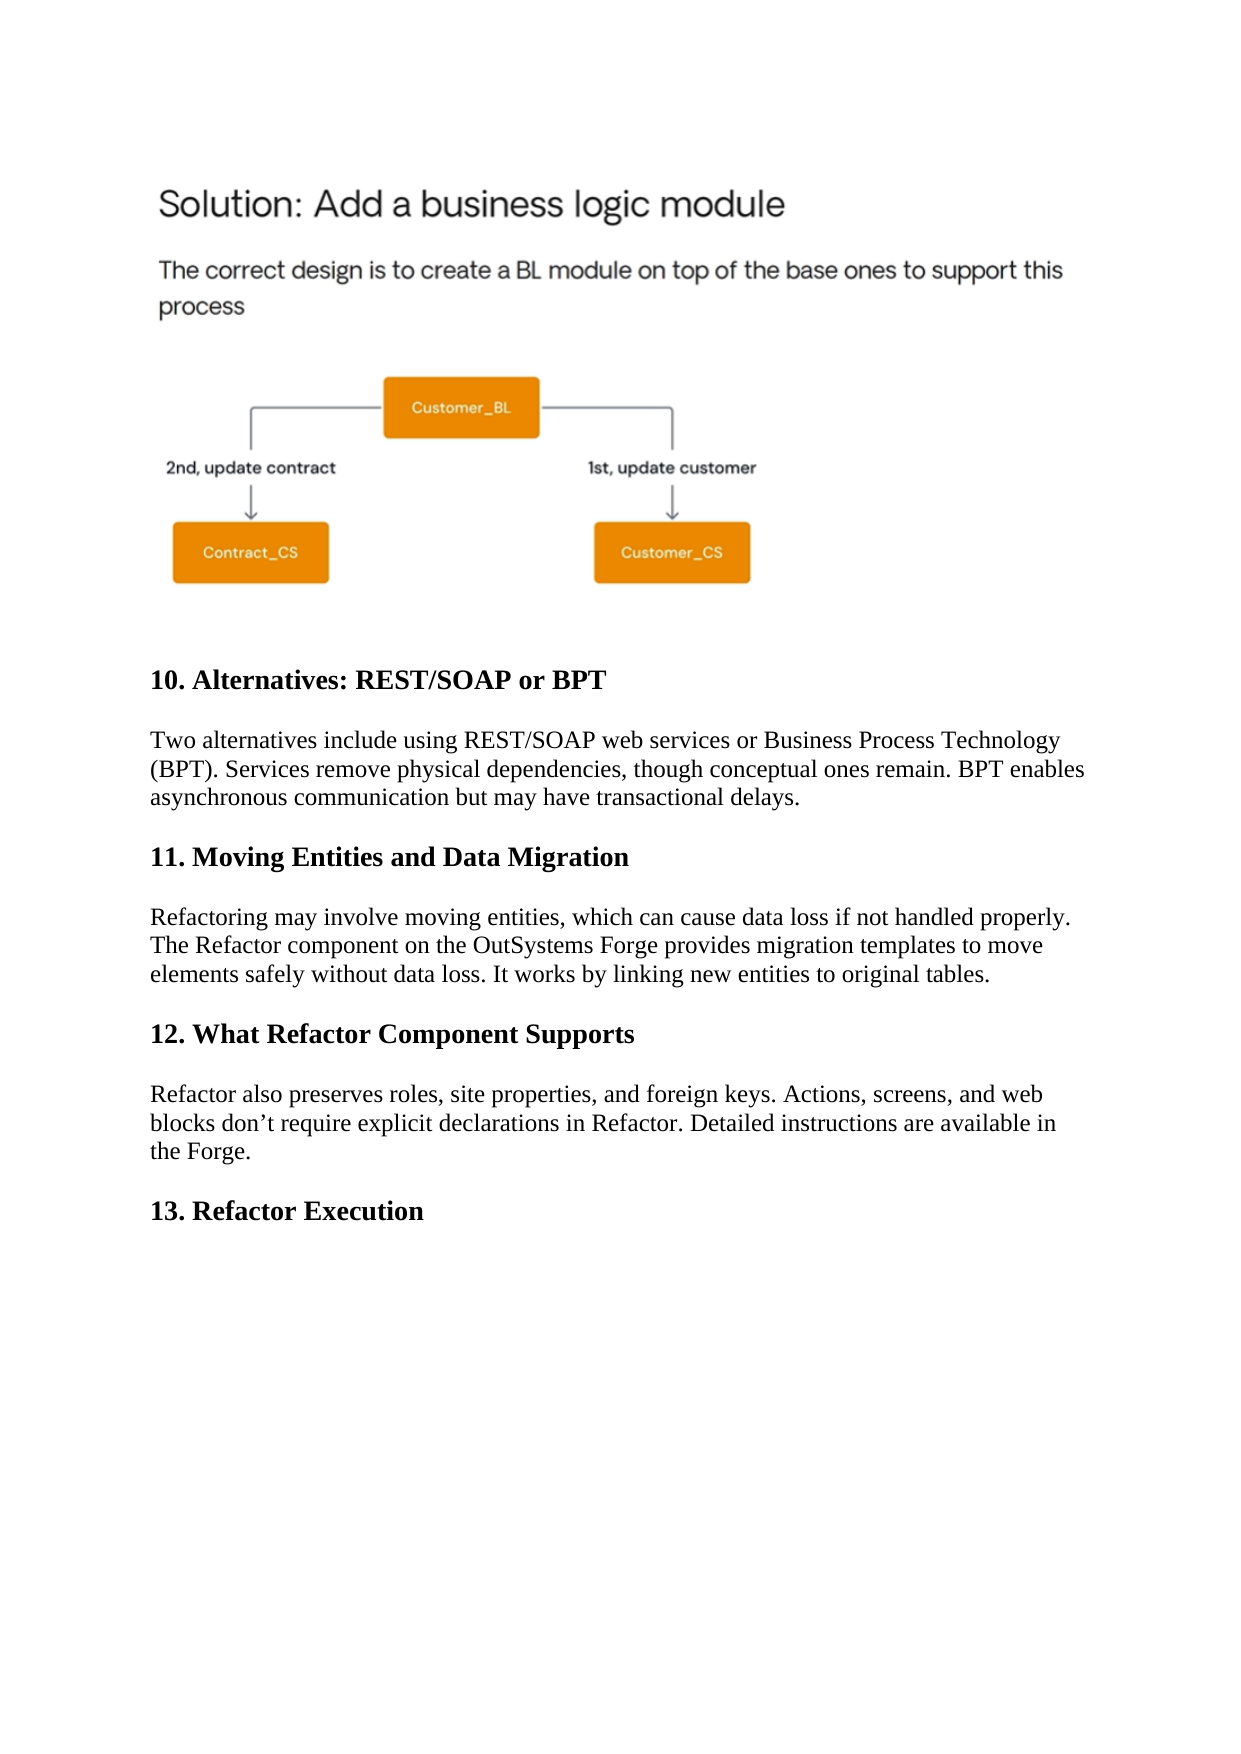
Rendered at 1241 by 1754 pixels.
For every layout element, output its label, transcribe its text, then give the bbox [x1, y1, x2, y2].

subtitle 13. Refactor Execution [150, 1194, 1090, 1227]
text Refactor also preserves roles, site properties, and foreign keys. Actions, screens, and web blocks don’t require explicit declarations in Refactor. Detailed instructions are available in the Forge. [150, 1079, 1090, 1165]
subtitle 12. What Refactor Component Supports [150, 1017, 1090, 1050]
subtitle 11. Moving Entities and Data Migration [150, 840, 1090, 873]
text Refactoring may involve moving entities, which can cause data loss if not handled properly. The Refactor component on the OutSystems Forge provides migration templates to move elements safely without data loss. It works by linking new entities to original tables. [150, 902, 1090, 988]
subtitle 10. Alternatives: REST/SOAP or BPT [150, 663, 1090, 696]
picture [150, 178, 1091, 635]
text Two alternatives include using REST/SOAP web services or Business Process Technology (BPT). Services remove physical dependencies, though conceptual ones remain. BPT enables asynchronous communication but may have transactional delays. [150, 725, 1090, 811]
